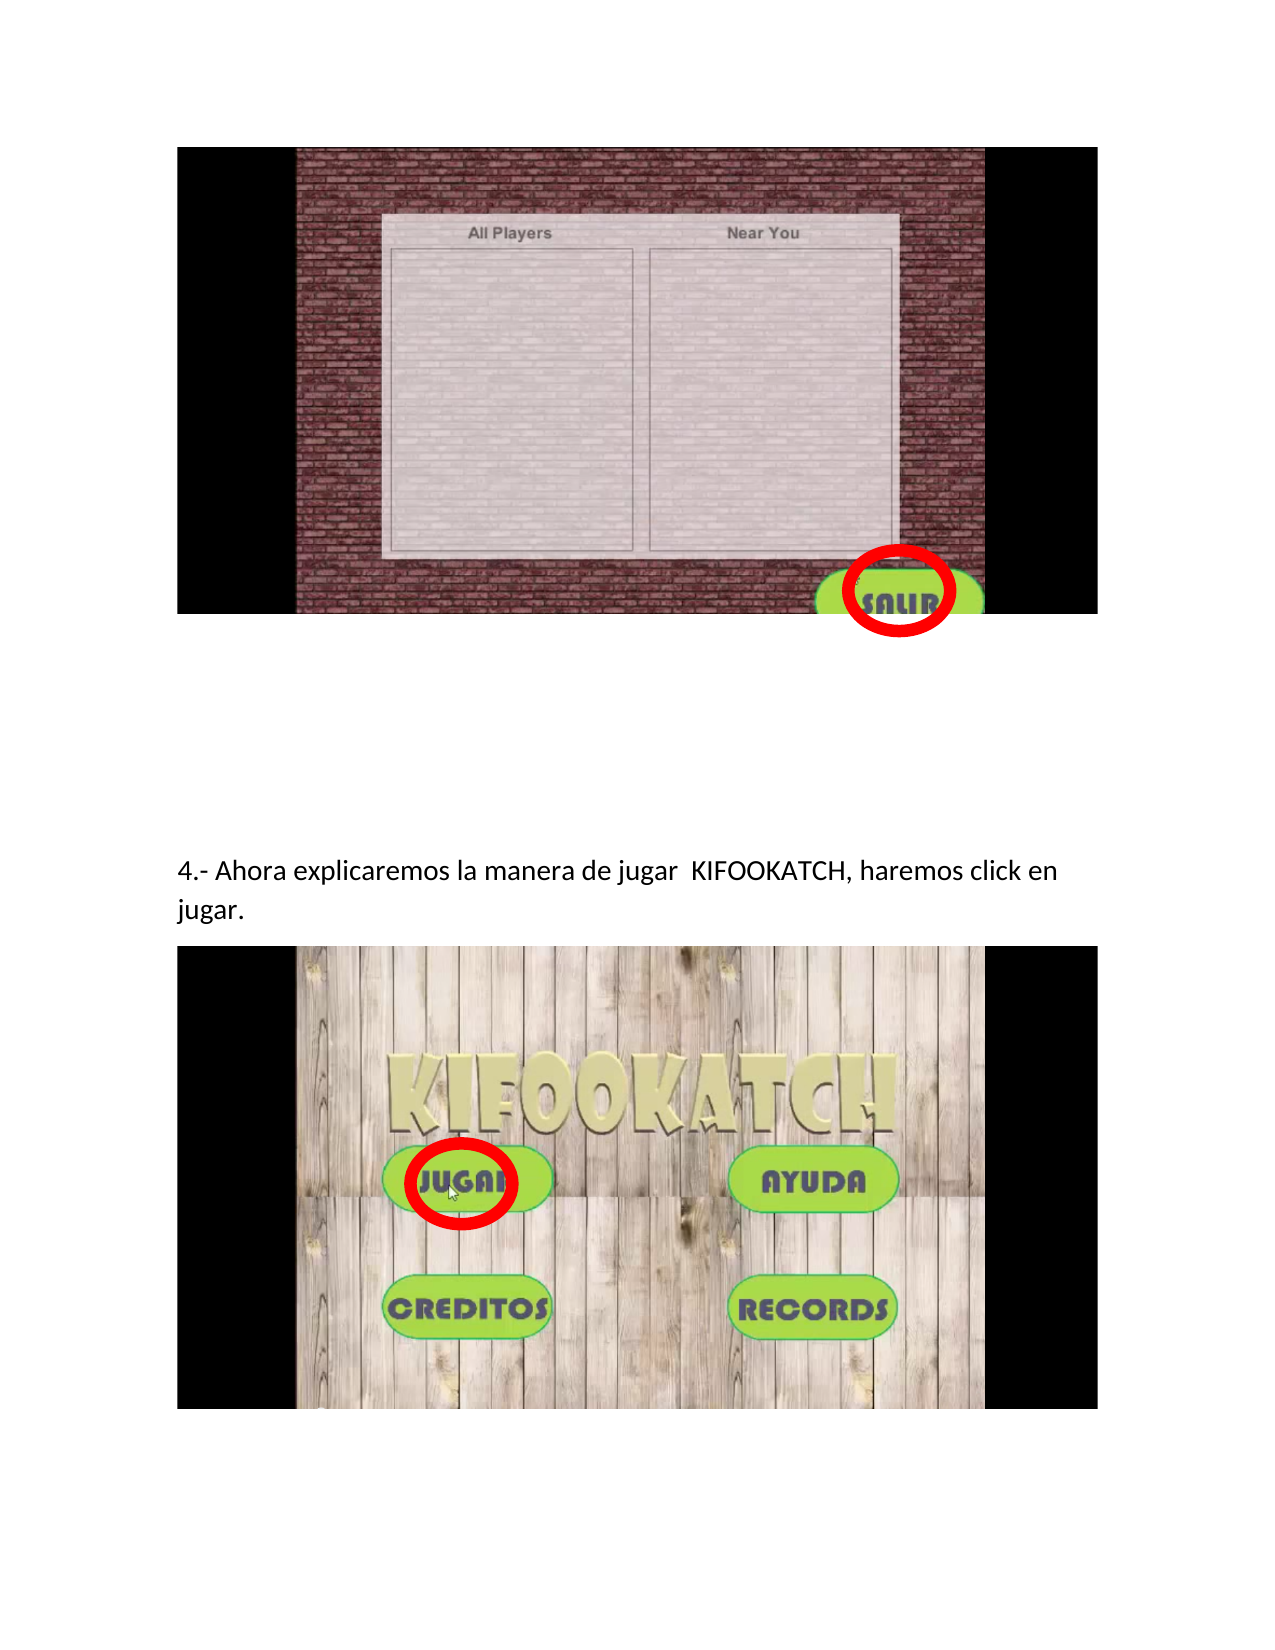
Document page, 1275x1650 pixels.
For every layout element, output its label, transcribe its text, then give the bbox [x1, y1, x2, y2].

picture [177, 946, 1098, 1409]
text 4.- Ahora explicaremos la manera de jugar KIFOOKATCH, haremos click en jugar. [177, 852, 1098, 927]
picture [177, 147, 1098, 614]
picture [855, 557, 943, 614]
